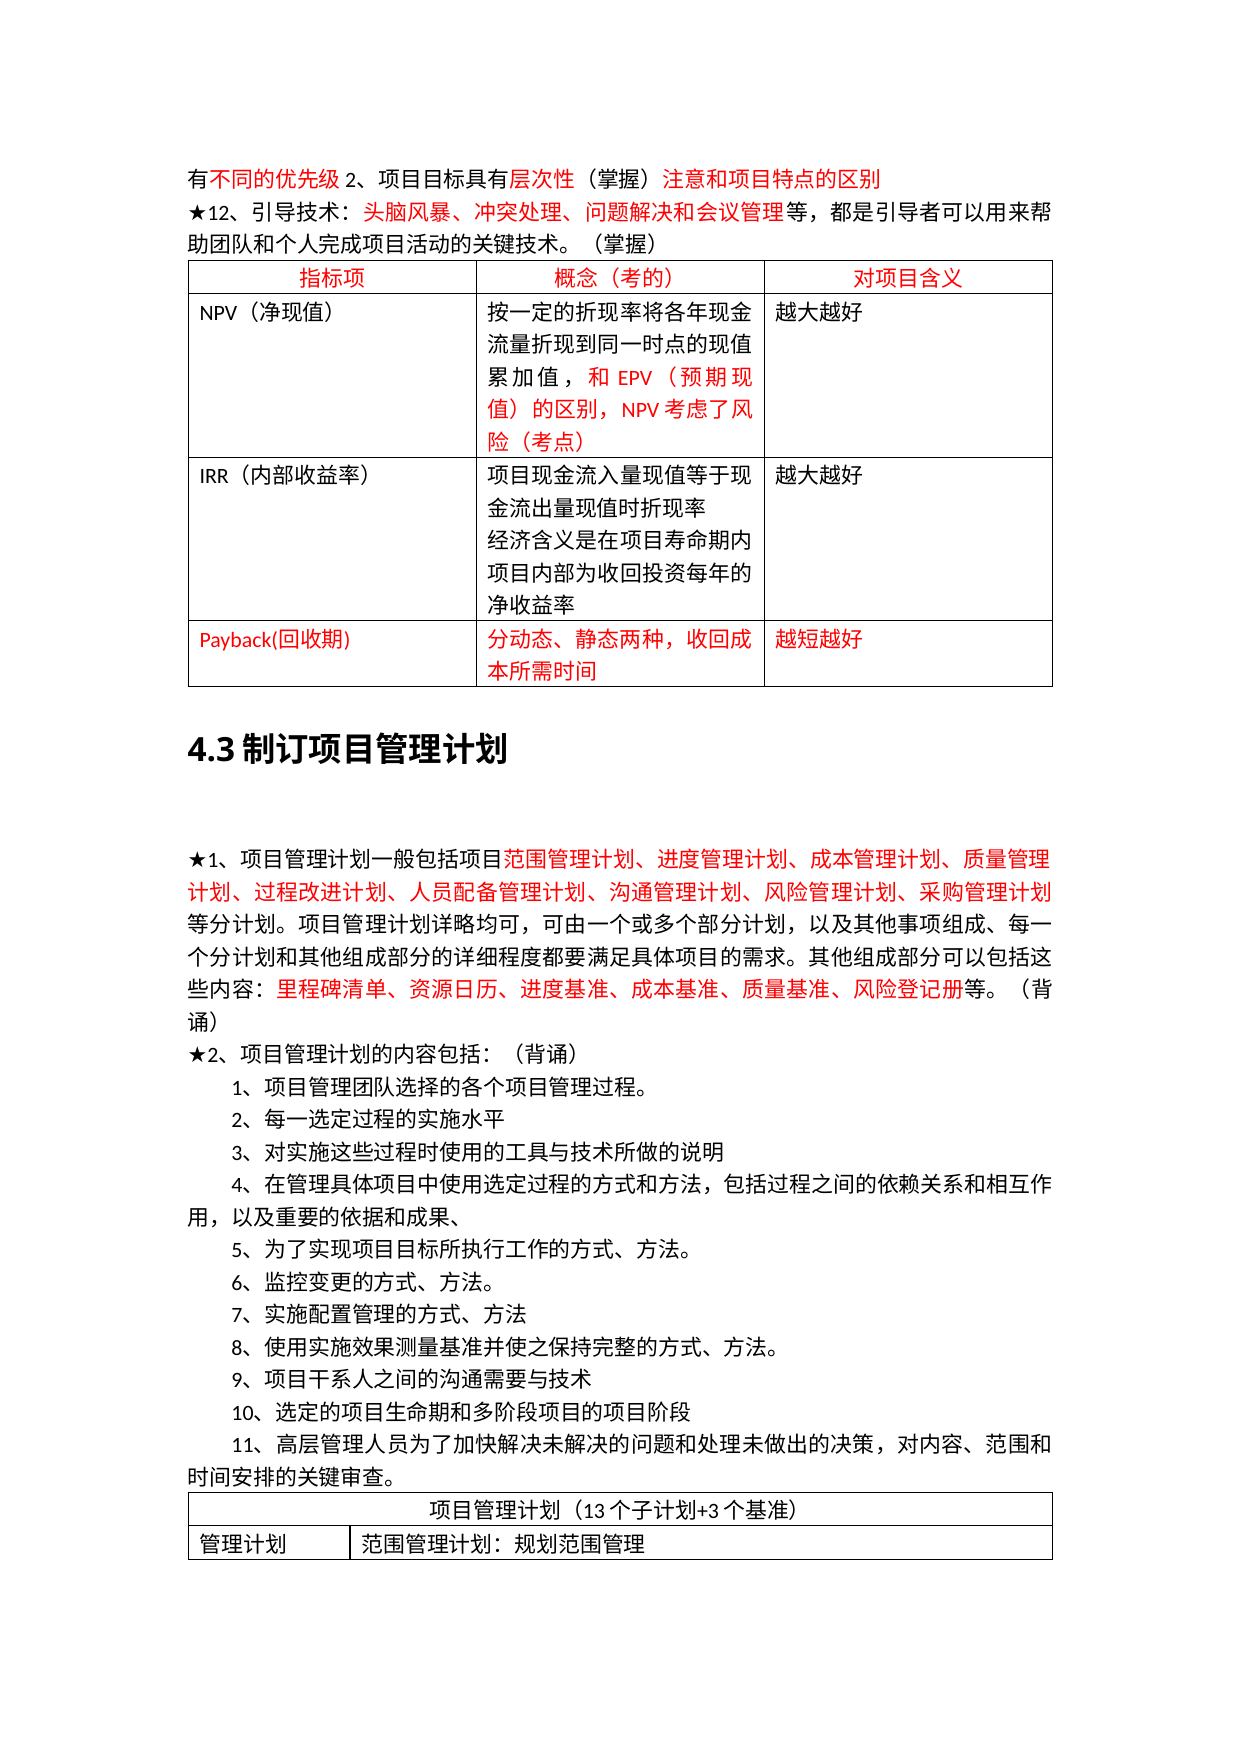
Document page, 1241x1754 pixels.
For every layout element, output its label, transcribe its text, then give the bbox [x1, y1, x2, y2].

text 5、为了实现项目目标所执行工作的方式、方法。 [187, 1232, 1053, 1264]
text 4、在管理具体项目中使用选定过程的方式和方法，包括过程之间的依赖关系和相互作用，以及重要的依据和成果、 [187, 1167, 1053, 1232]
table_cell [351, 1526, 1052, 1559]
table_cell IRR（内部收益率） [189, 458, 476, 620]
text 10、选定的项目生命期和多阶段项目的项目阶段 [187, 1394, 1053, 1427]
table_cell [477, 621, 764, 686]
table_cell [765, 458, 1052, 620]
table_header 概念（考的） [477, 261, 764, 293]
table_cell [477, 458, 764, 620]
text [187, 162, 1053, 194]
table_cell 按一定的折现率将各年现金流量折现到同一时点的现值累加值，和EPV（预期现值）的区别，NPV考虑了风险（考点） [477, 294, 764, 457]
table_cell NPV（净现值） [189, 294, 476, 457]
text 7、实施配置管理的方式、方法 [187, 1297, 1053, 1329]
text 11、高层管理人员为了加快解决未解决的问题和处理未做出的决策，对内容、范围和时间安排的关键审查。 [187, 1427, 1053, 1492]
text 9、项目干系人之间的沟通需要与技术 [187, 1362, 1053, 1394]
table_header 指标项 [189, 261, 476, 293]
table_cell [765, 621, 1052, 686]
subtitle 4.3制订项目管理计划 [187, 714, 1053, 779]
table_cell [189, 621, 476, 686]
text 3、对实施这些过程时使用的工具与技术所做的说明 [187, 1134, 1053, 1167]
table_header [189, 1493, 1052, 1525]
text ★12、引导技术：头脑风暴、冲突处理、问题解决和会议管理等，都是引导者可以用来帮助团队和个人完成项目活动的关键技术。（掌握） [187, 194, 1053, 259]
text ★1、项目管理计划一般包括项目范围管理计划、进度管理计划、成本管理计划、质量管理计划、过程改进计划、人员配备管理计划、沟通管理计划、风险管理计划、采购管理计划等分计划。项目管理计划详略均可，可由一个或多个部分计划，以及其他事项组成、每一个分计划和其他组成部分的详细程度都要满足具体项目的需求。其他组成部分可以包括这些内容：里程碑清单、资源日历、进度基准、成本基准、质量基准、风险登记册等。（背诵） [187, 842, 1053, 1037]
text ★2、项目管理计划的内容包括：（背诵） [187, 1037, 1053, 1069]
text 6、监控变更的方式、方法。 [187, 1264, 1053, 1297]
text 1、项目管理团队选择的各个项目管理过程。 [187, 1069, 1053, 1102]
table_header 对项目含义 [765, 261, 1052, 293]
table_cell 越大越好 [765, 294, 1052, 457]
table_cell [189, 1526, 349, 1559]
text 8、使用实施效果测量基准并使之保持完整的方式、方法。 [187, 1329, 1053, 1362]
text 2、每一选定过程的实施水平 [187, 1102, 1053, 1134]
